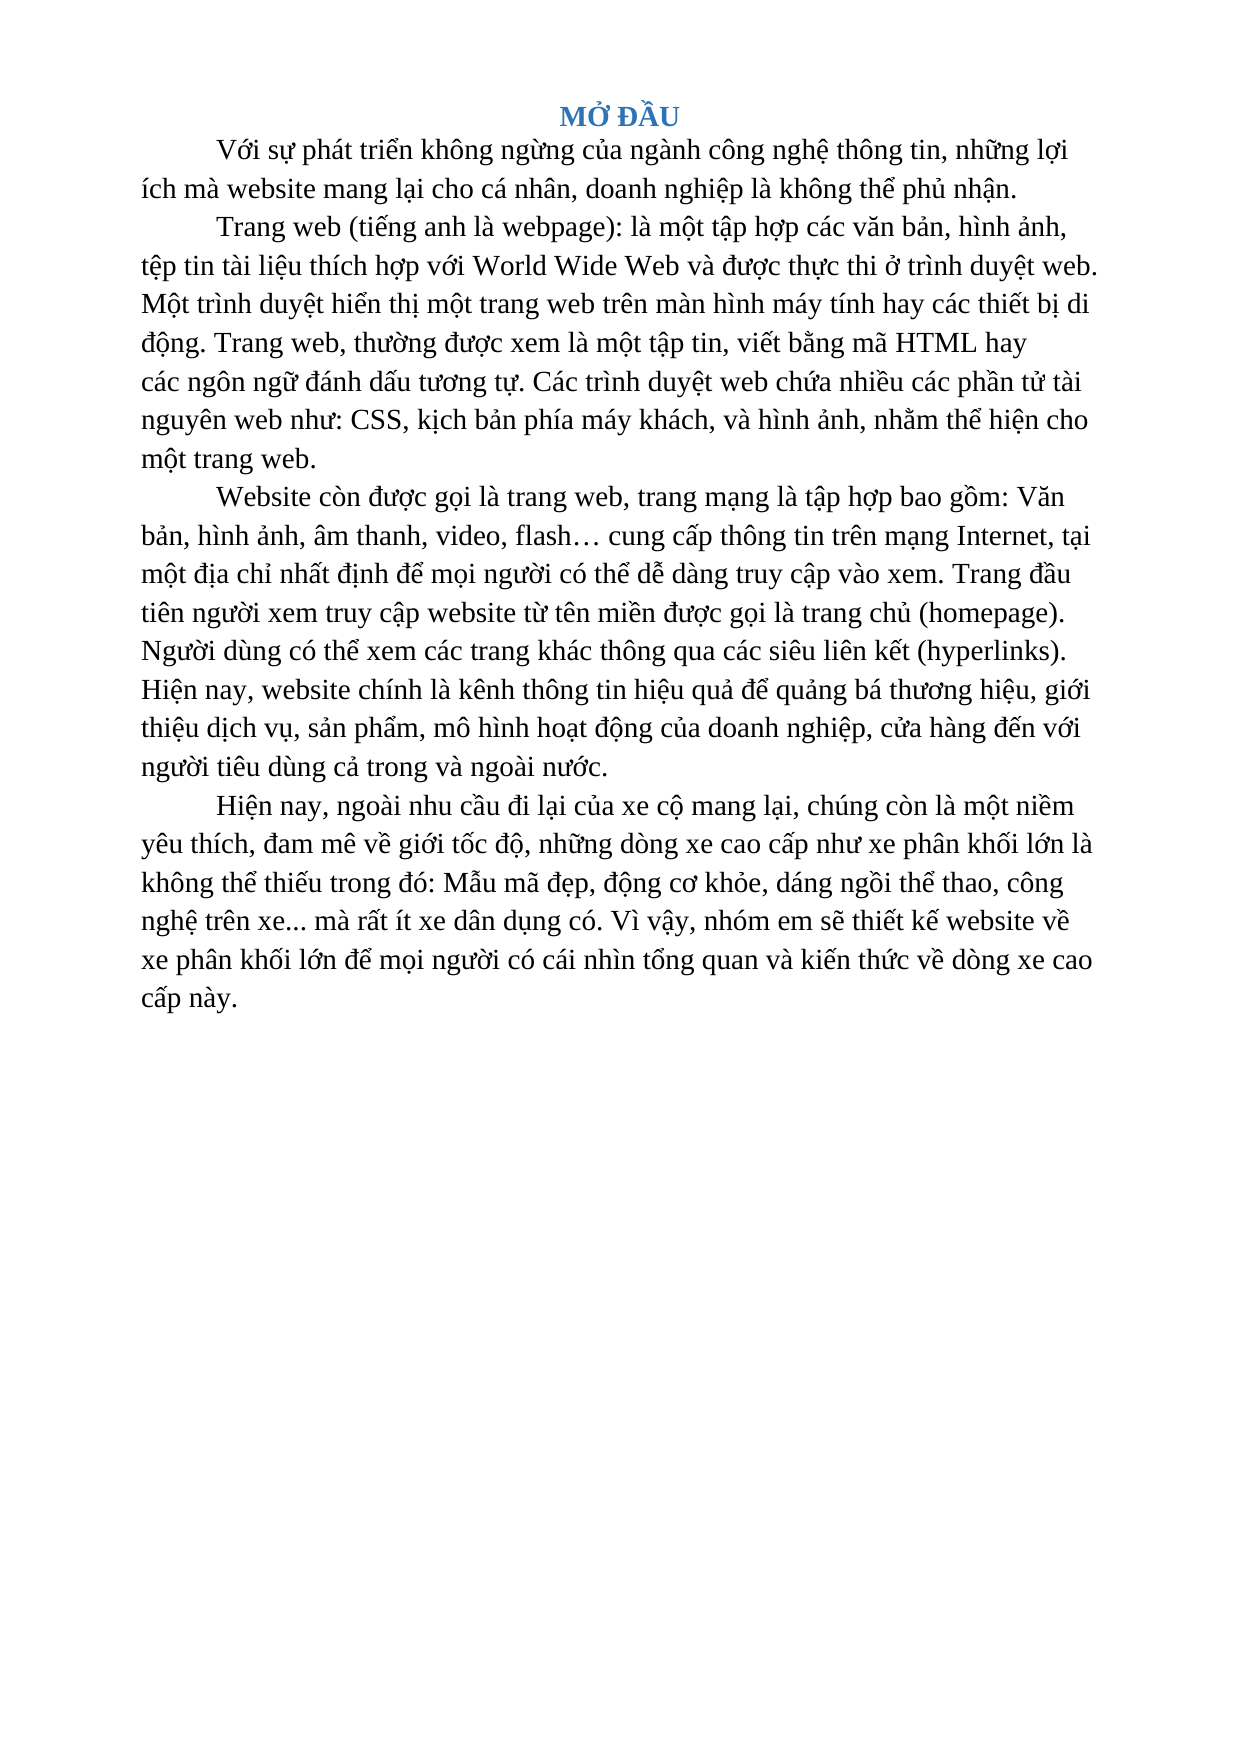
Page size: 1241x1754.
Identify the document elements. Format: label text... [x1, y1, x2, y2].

text Với sự phát triển không ngừng của ngành công nghệ thông tin, những lợi ích mà website mang lại cho cá nhân, doanh nghiệp là không thể phủ nhận. [141, 132, 1099, 204]
text Website còn được gọi là trang web, trang mạng là tập hợp bao gồm: Văn bản, hình ảnh, âm thanh, video, flash… cung cấp thông tin trên mạng Internet, tại một địa chỉ nhất định để mọi người có thể dễ dàng truy cập vào xem. Trang đầu tiên người xem truy cập website từ tên miền được gọi là trang chủ (homepage). Người dùng có thể xem các trang khác thông qua các siêu liên kết (hyperlinks). Hiện nay, website chính là kênh thông tin hiệu quả để quảng bá thương hiệu, giới thiệu dịch vụ, sản phẩm, mô hình hoạt động của doanh nghiệp, cửa hàng đến với người tiêu dùng cả trong và ngoài nước. [141, 479, 1099, 783]
text Trang web (tiếng anh là webpage): là một tập hợp các văn bản, hình ảnh, tệp tin tài liệu thích hợp với World Wide Web và được thực thi ở trình duyệt web. Một trình duyệt hiển thị một trang web trên màn hình máy tính hay các thiết bị di động. Trang web, thường được xem là một tập tin, viết bằng mã HTML hay các ngôn ngữ đánh dấu tương tự. Các trình duyệt web chứa nhiều các phần tử tài nguyên web như: CSS, kịch bản phía máy khách, và hình ảnh, nhằm thể hiện cho một trang web. [141, 209, 1099, 474]
subtitle MỞ ĐẦU [141, 99, 1099, 132]
text Hiện nay, ngoài nhu cầu đi lại của xe cộ mang lại, chúng còn là một niềm yêu thích, đam mê về giới tốc độ, những dòng xe cao cấp như xe phân khối lớn là không thể thiếu trong đó: Mẫu mã đẹp, động cơ khỏe, dáng ngồi thể thao, công nghệ trên xe... mà rất ít xe dân dụng có. Vì vậy, nhóm em sẽ thiết kế website về xe phân khối lớn để mọi người có cái nhìn tổng quan và kiến thức về dòng xe cao cấp này. [141, 788, 1099, 1014]
